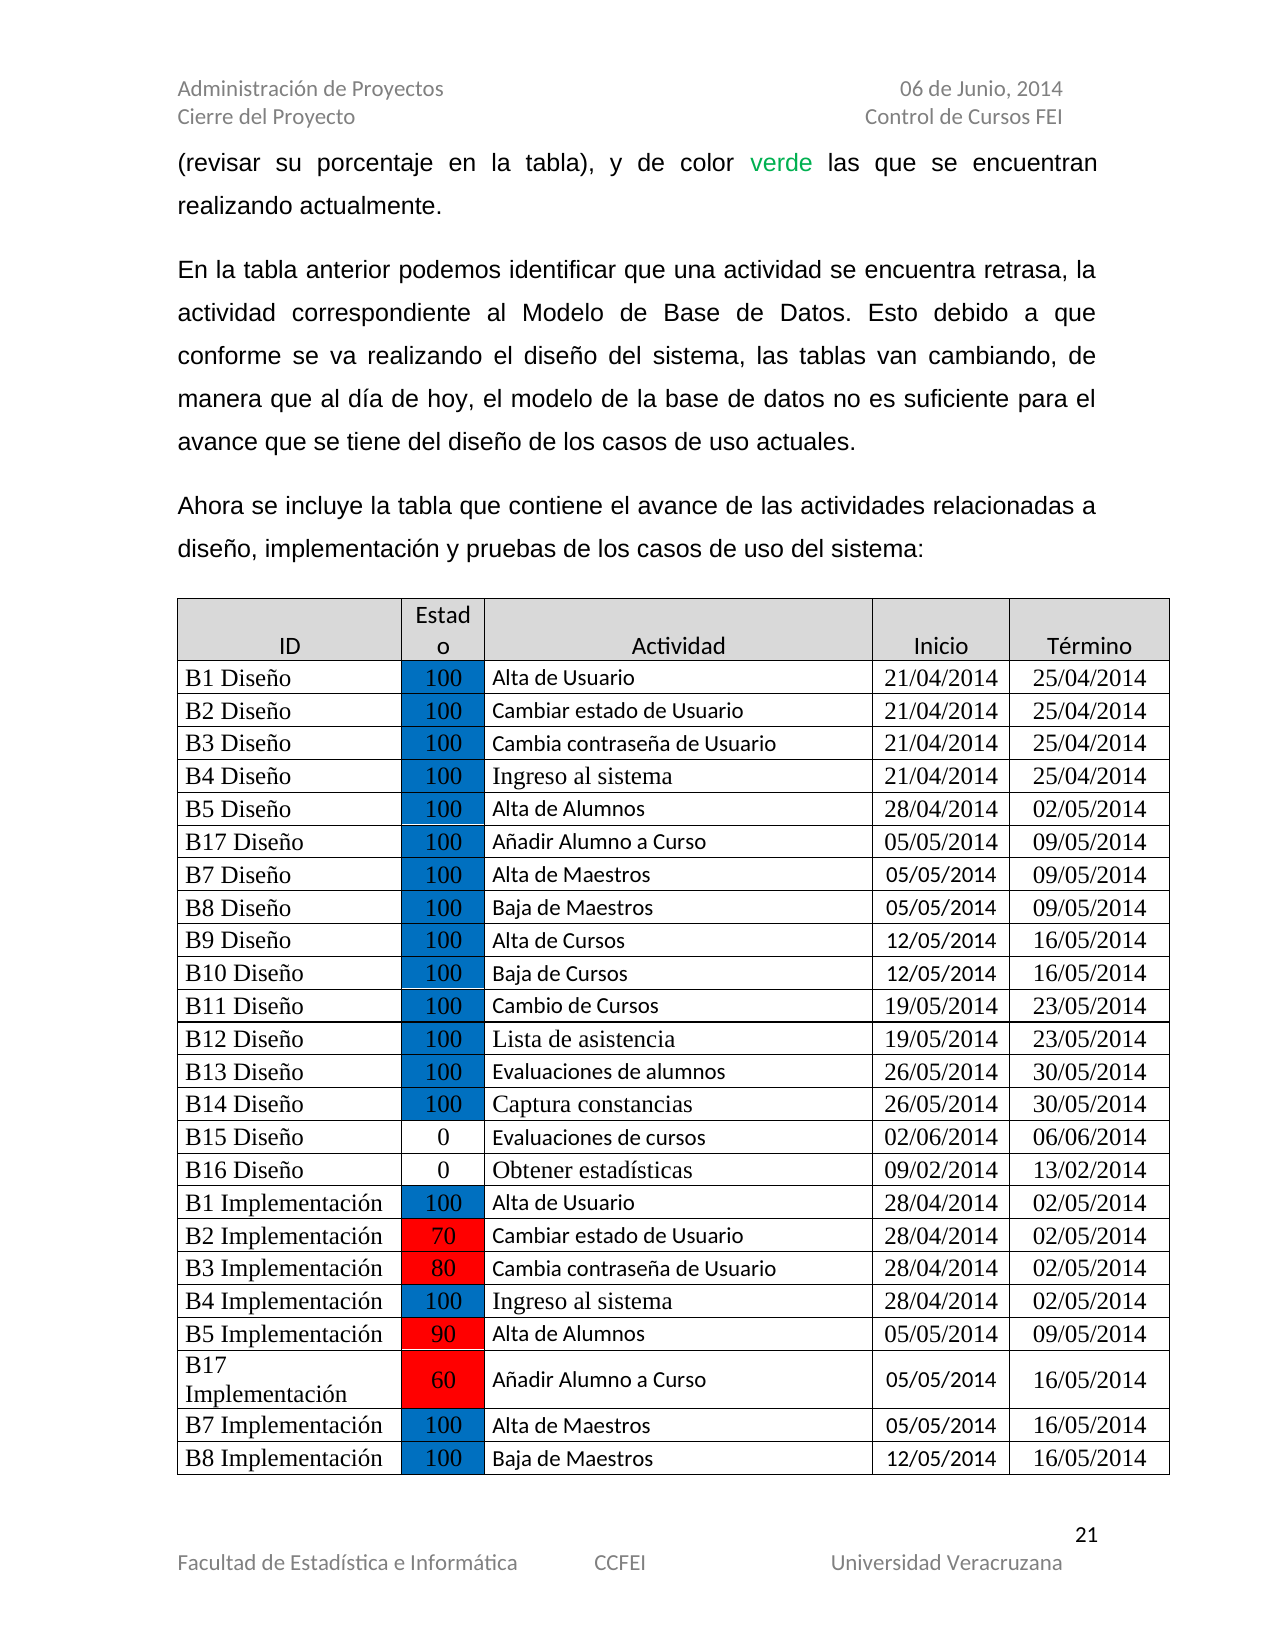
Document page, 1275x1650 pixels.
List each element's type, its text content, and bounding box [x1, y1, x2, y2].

table_cell B16 Diseño [178, 1154, 401, 1185]
table_cell Alta de Usuario [485, 661, 872, 693]
table_cell Cambio de Cursos [485, 990, 872, 1021]
table_cell B14 Diseño [178, 1088, 401, 1120]
table_cell 30/05/2014 [1010, 1055, 1169, 1087]
table_cell 25/04/2014 [1010, 727, 1169, 759]
text Ahora se incluye la tabla que contiene el avance de las actividades relacionadas a diseño, implementación y pruebas de los casos de uso del sistema: [177, 491, 1098, 563]
table_cell B10 Diseño [178, 957, 401, 988]
table_cell B15 Diseño [178, 1121, 401, 1153]
table_cell 05/05/2014 [873, 891, 1009, 923]
text En la tabla anterior podemos identificar que una actividad se encuentra retrasa, la actividad correspondiente al Modelo de Base de Datos. Esto debido a que conforme se va realizando el diseño del sistema, las tablas van cambiando, de manera que al día de hoy, el modelo de la base de datos no es suficiente para el avance que se tiene del diseño de los casos de uso actuales. [177, 255, 1098, 456]
table_cell B2 Diseño [178, 694, 401, 726]
table_cell 25/04/2014 [1010, 694, 1169, 726]
table_cell 02/06/2014 [873, 1121, 1009, 1153]
table_cell 0 [402, 1121, 484, 1153]
table_cell Alta de Cursos [485, 924, 872, 956]
table_cell 30/05/2014 [1010, 1088, 1169, 1120]
table_cell B11 Diseño [178, 990, 401, 1021]
table_cell B17 Implementación [178, 1351, 401, 1408]
table_cell 100 [402, 1088, 484, 1120]
table_cell B17 Diseño [178, 826, 401, 857]
table_header ID [178, 599, 401, 660]
table_header Actividad [485, 599, 872, 660]
table_cell 21/04/2014 [873, 760, 1009, 792]
table_cell B3 Implementación [178, 1252, 401, 1284]
table_cell 90 [402, 1318, 484, 1349]
table_cell 19/05/2014 [873, 1023, 1009, 1054]
table_cell B8 Implementación [178, 1442, 401, 1474]
table_cell B13 Diseño [178, 1055, 401, 1087]
table_cell B9 Diseño [178, 924, 401, 956]
table_cell 23/05/2014 [1010, 1023, 1169, 1054]
table_cell Alta de Alumnos [485, 793, 872, 824]
table_cell 21/04/2014 [873, 727, 1009, 759]
table_cell 05/05/2014 [873, 858, 1009, 890]
table_cell 25/04/2014 [1010, 760, 1169, 792]
table_cell 23/05/2014 [1010, 990, 1169, 1021]
table_cell 02/05/2014 [1010, 1186, 1169, 1218]
table_header Término [1010, 599, 1169, 660]
table_cell 02/05/2014 [1010, 1219, 1169, 1251]
table_cell Obtener estadísticas [485, 1154, 872, 1185]
table_cell 28/04/2014 [873, 1219, 1009, 1251]
table_cell 05/05/2014 [873, 826, 1009, 857]
table_cell 100 [402, 1442, 484, 1474]
table_cell 0 [402, 1154, 484, 1185]
table_cell 100 [402, 793, 484, 824]
table_cell 12/05/2014 [873, 1442, 1009, 1474]
table_cell 09/05/2014 [1010, 858, 1169, 890]
table_cell 100 [402, 1023, 484, 1054]
table_cell 60 [402, 1351, 484, 1408]
table_cell 16/05/2014 [1010, 1442, 1169, 1474]
table_cell 16/05/2014 [1010, 1351, 1169, 1408]
table_cell 28/04/2014 [873, 1285, 1009, 1317]
table_cell B1 Implementación [178, 1186, 401, 1218]
table_cell B8 Diseño [178, 891, 401, 923]
table_cell 100 [402, 661, 484, 693]
table_cell Alta de Maestros [485, 1409, 872, 1441]
table_cell 12/05/2014 [873, 957, 1009, 988]
table_cell 100 [402, 990, 484, 1021]
table_cell Lista de asistencia [485, 1023, 872, 1054]
table_cell B2 Implementación [178, 1219, 401, 1251]
table_cell Baja de Maestros [485, 1442, 872, 1474]
table_cell 28/04/2014 [873, 1252, 1009, 1284]
table_cell B5 Diseño [178, 793, 401, 824]
table_cell 100 [402, 891, 484, 923]
table_cell 26/05/2014 [873, 1055, 1009, 1087]
table_cell B7 Diseño [178, 858, 401, 890]
table_cell Añadir Alumno a Curso [485, 826, 872, 857]
table_cell 13/02/2014 [1010, 1154, 1169, 1185]
table_cell B12 Diseño [178, 1023, 401, 1054]
table_cell Ingreso al sistema [485, 760, 872, 792]
table_cell 21/04/2014 [873, 694, 1009, 726]
table_cell Alta de Usuario [485, 1186, 872, 1218]
table_cell Baja de Cursos [485, 957, 872, 988]
table_cell 100 [402, 1055, 484, 1087]
table_cell 25/04/2014 [1010, 661, 1169, 693]
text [177, 148, 1098, 219]
table_cell 100 [402, 1285, 484, 1317]
table_cell 16/05/2014 [1010, 924, 1169, 956]
table_cell 12/05/2014 [873, 924, 1009, 956]
table_cell 05/05/2014 [873, 1409, 1009, 1441]
table_cell 02/05/2014 [1010, 1285, 1169, 1317]
table_cell 09/05/2014 [1010, 1318, 1169, 1349]
table_cell Baja de Maestros [485, 891, 872, 923]
table_cell B4 Diseño [178, 760, 401, 792]
table_cell Cambia contraseña de Usuario [485, 1252, 872, 1284]
table_cell 28/04/2014 [873, 793, 1009, 824]
table_cell B7 Implementación [178, 1409, 401, 1441]
table_cell 06/06/2014 [1010, 1121, 1169, 1153]
table_cell 16/05/2014 [1010, 957, 1169, 988]
table_cell 80 [402, 1252, 484, 1284]
table_cell 09/05/2014 [1010, 826, 1169, 857]
table_cell 100 [402, 760, 484, 792]
table_cell Captura constancias [485, 1088, 872, 1120]
table_cell 70 [402, 1219, 484, 1251]
table_cell 100 [402, 957, 484, 988]
table_cell 100 [402, 858, 484, 890]
table_cell B5 Implementación [178, 1318, 401, 1349]
table_cell Alta de Maestros [485, 858, 872, 890]
table_cell B1 Diseño [178, 661, 401, 693]
table_cell 100 [402, 1409, 484, 1441]
table_cell Cambiar estado de Usuario [485, 694, 872, 726]
table_header Estado [402, 599, 484, 660]
table_cell 100 [402, 924, 484, 956]
table_cell 100 [402, 826, 484, 857]
table_cell Añadir Alumno a Curso [485, 1351, 872, 1408]
table_cell 05/05/2014 [873, 1351, 1009, 1408]
table_cell 19/05/2014 [873, 990, 1009, 1021]
table_cell 09/02/2014 [873, 1154, 1009, 1185]
table_cell 28/04/2014 [873, 1186, 1009, 1218]
table_cell Cambia contraseña de Usuario [485, 727, 872, 759]
table_cell 26/05/2014 [873, 1088, 1009, 1120]
table_cell 16/05/2014 [1010, 1409, 1169, 1441]
table_cell 100 [402, 727, 484, 759]
table_cell 100 [402, 1186, 484, 1218]
table_header Inicio [873, 599, 1009, 660]
table_cell Evaluaciones de cursos [485, 1121, 872, 1153]
table_cell 09/05/2014 [1010, 891, 1169, 923]
table_cell Alta de Alumnos [485, 1318, 872, 1349]
table_cell 100 [402, 694, 484, 726]
table_cell Evaluaciones de alumnos [485, 1055, 872, 1087]
table_cell B4 Implementación [178, 1285, 401, 1317]
table_cell Cambiar estado de Usuario [485, 1219, 872, 1251]
table_cell 02/05/2014 [1010, 793, 1169, 824]
table_cell 02/05/2014 [1010, 1252, 1169, 1284]
table_cell 05/05/2014 [873, 1318, 1009, 1349]
table_cell B3 Diseño [178, 727, 401, 759]
table_cell 21/04/2014 [873, 661, 1009, 693]
table_cell Ingreso al sistema [485, 1285, 872, 1317]
